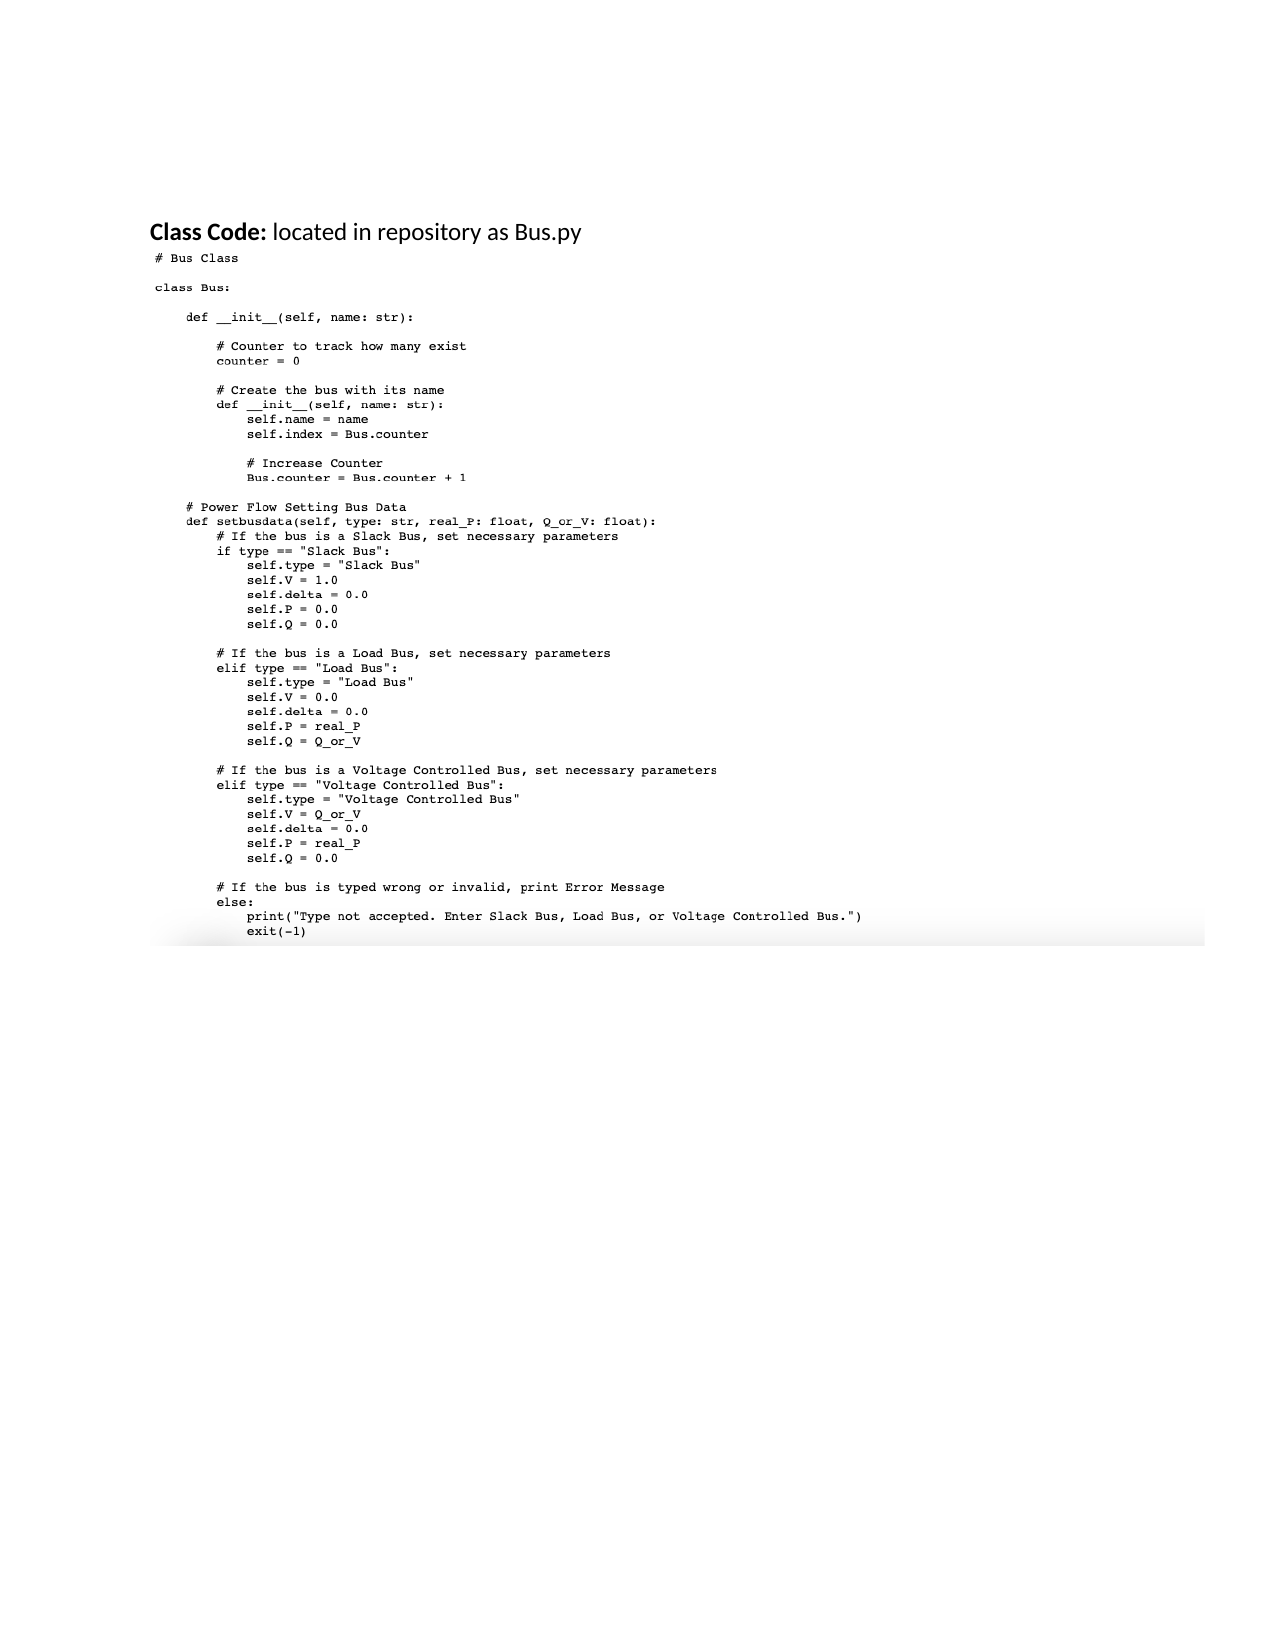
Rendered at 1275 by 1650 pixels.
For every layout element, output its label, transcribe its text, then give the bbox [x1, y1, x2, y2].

picture [150, 248, 1205, 946]
text Class Code: located in repository as Bus.py [150, 216, 1125, 246]
